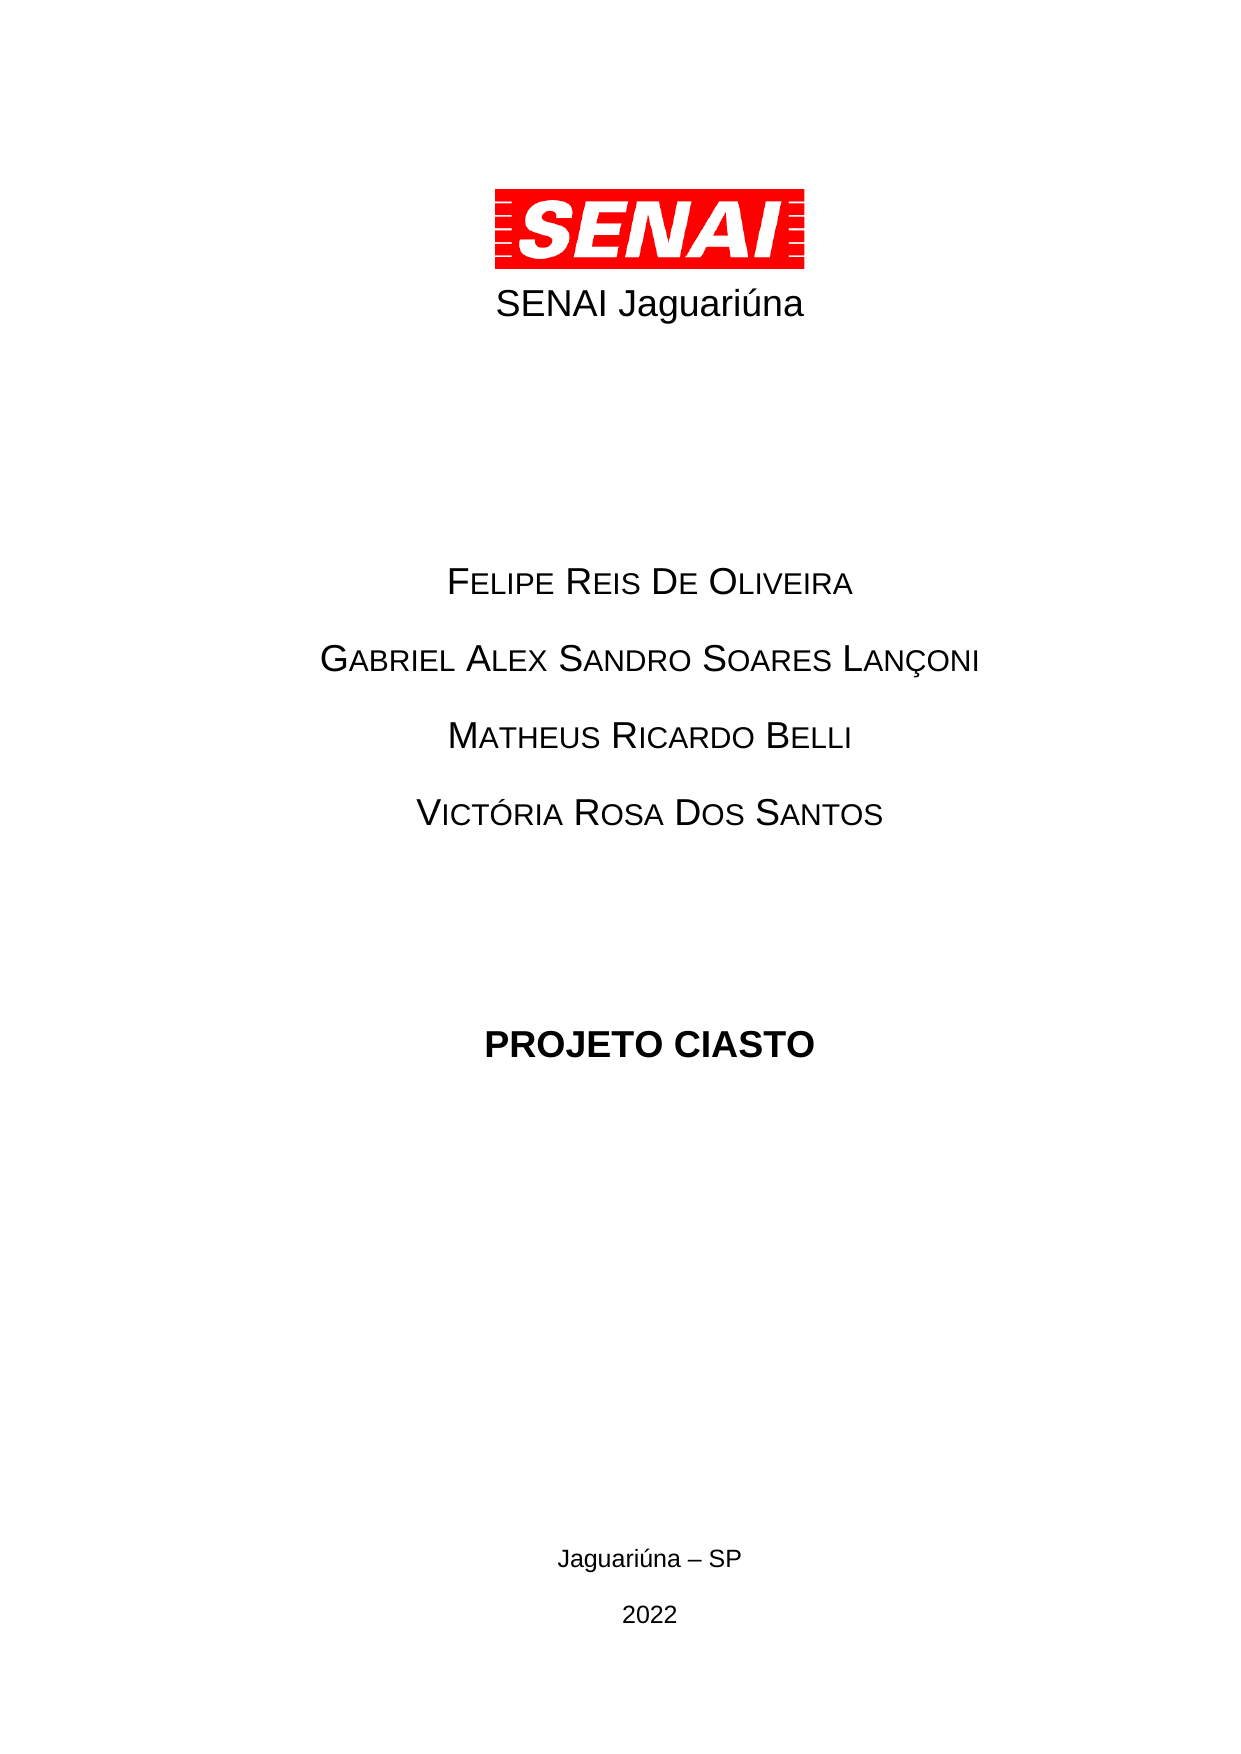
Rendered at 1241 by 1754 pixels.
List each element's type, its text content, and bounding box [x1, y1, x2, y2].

text SENAI Jaguariúna [177, 281, 1122, 324]
text Projeto ciasto [177, 1022, 1122, 1065]
text 2022 [177, 1600, 1122, 1629]
text Victória Rosa Dos Santos [177, 791, 1122, 834]
text Matheus Ricardo Belli [177, 713, 1122, 757]
text Jaguariúna – SP [177, 1544, 1122, 1573]
picture [495, 189, 805, 269]
text Gabriel Alex Sandro Soares Lançoni [177, 636, 1122, 679]
text Felipe Reis De Oliveira [177, 559, 1122, 602]
